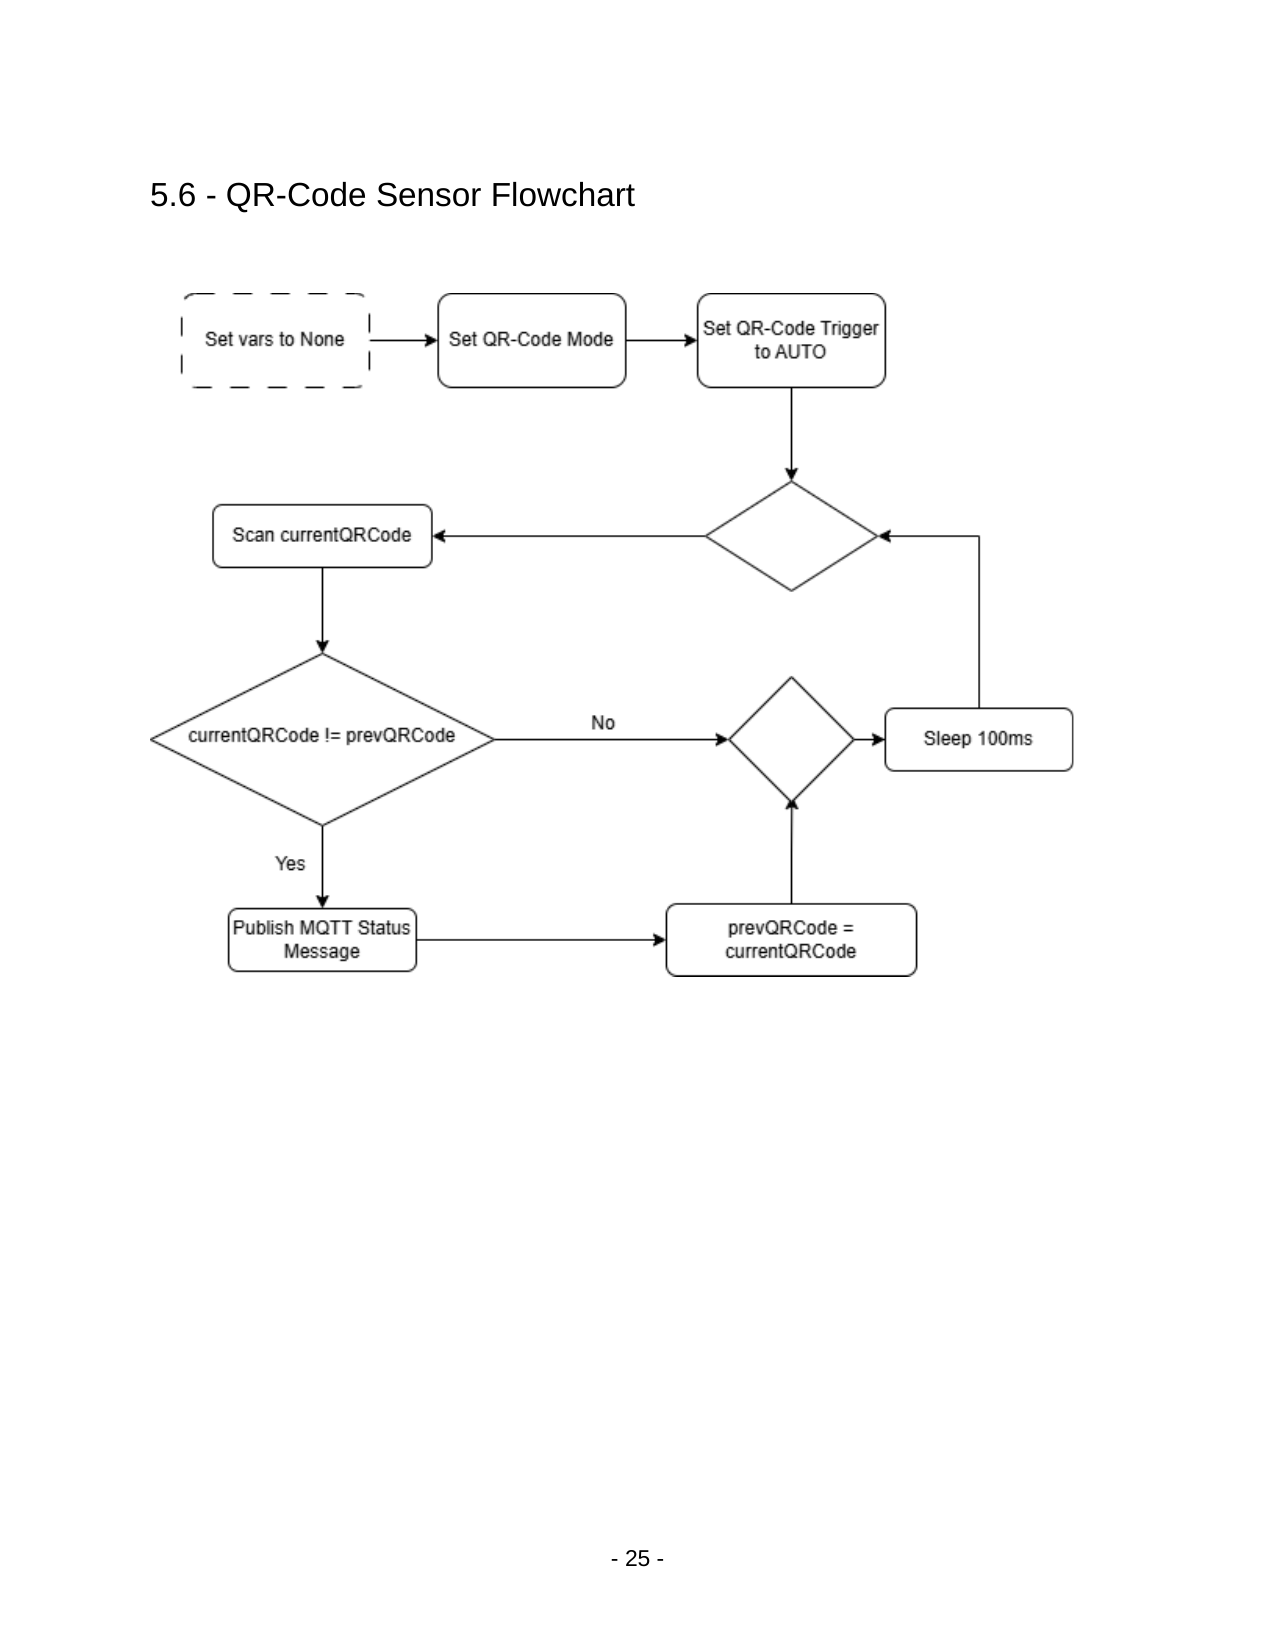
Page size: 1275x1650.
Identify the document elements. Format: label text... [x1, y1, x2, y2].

subtitle 5.6 - QR-Code Sensor Flowchart [150, 175, 1125, 213]
picture [150, 293, 1074, 977]
